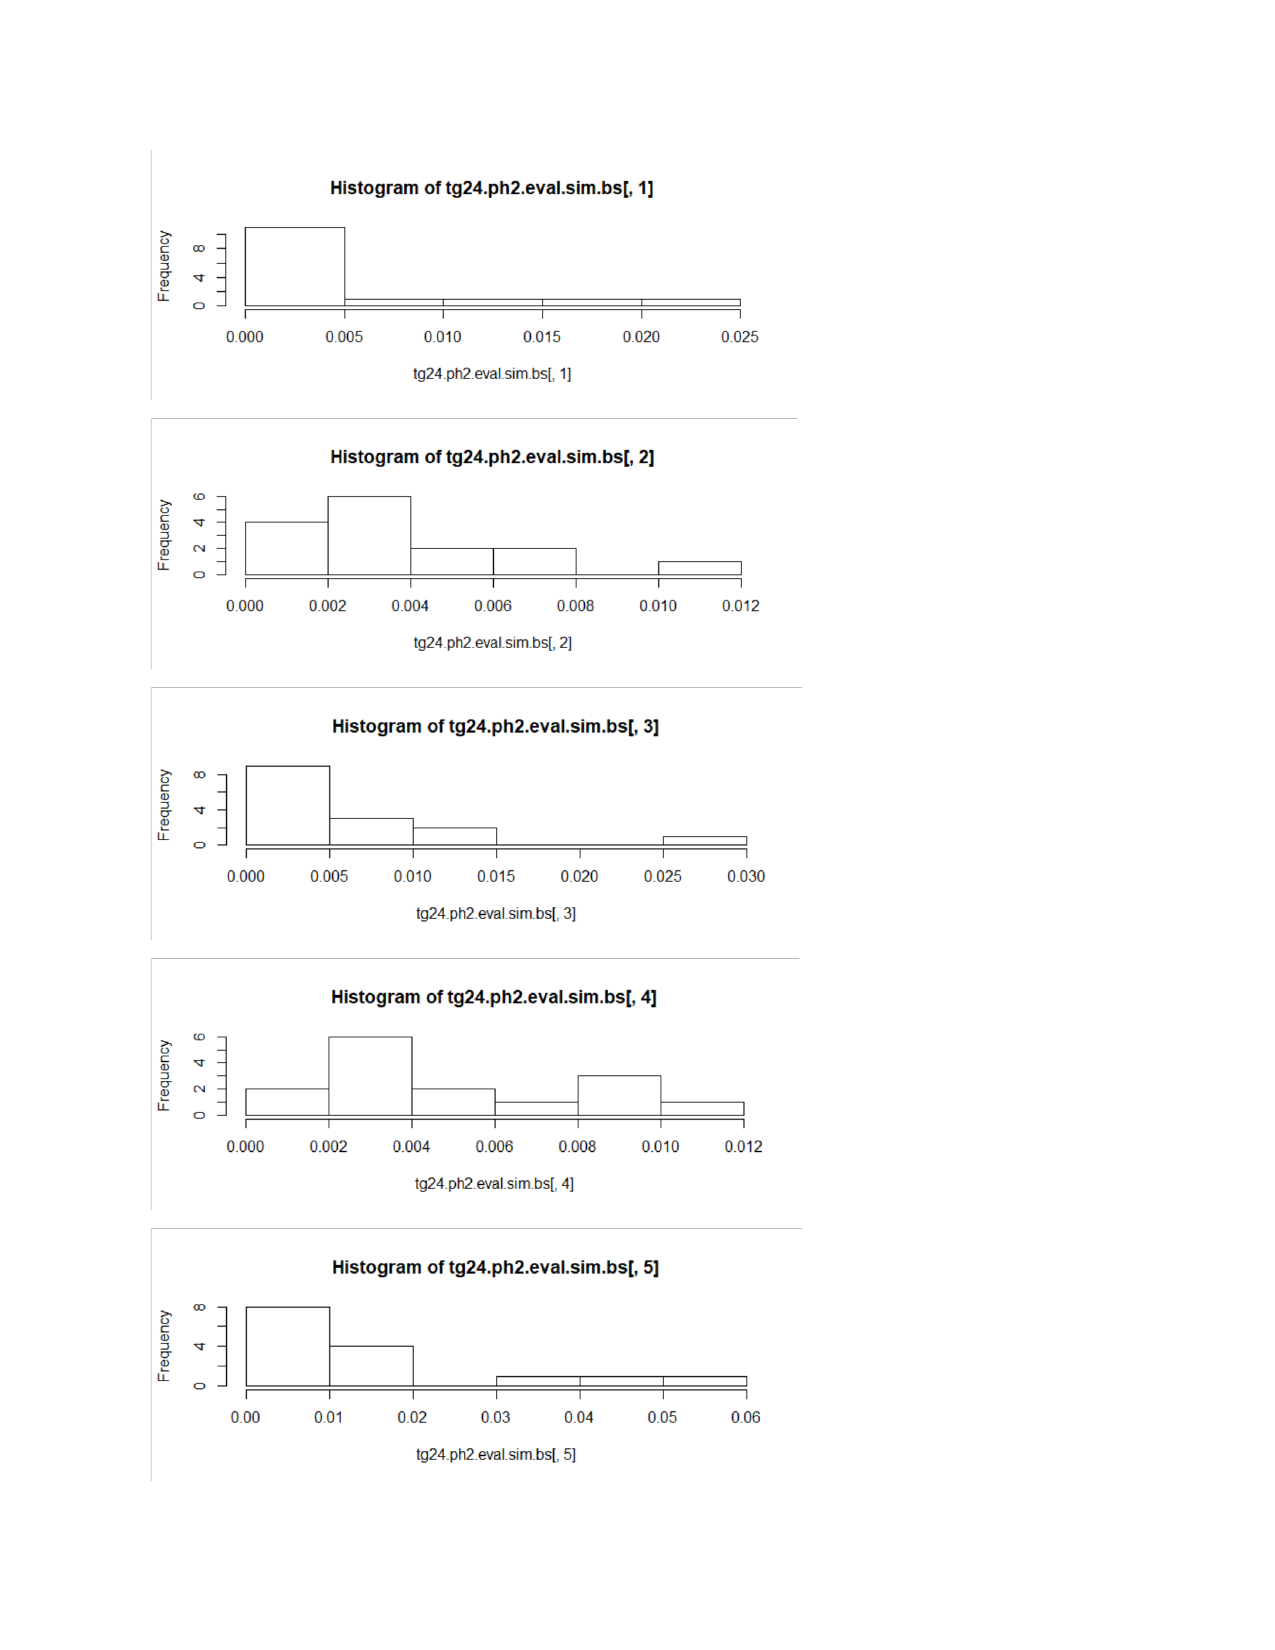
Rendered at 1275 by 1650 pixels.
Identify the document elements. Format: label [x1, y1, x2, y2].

picture [150, 687, 803, 940]
picture [150, 958, 800, 1210]
picture [150, 150, 796, 400]
picture [150, 1228, 803, 1481]
picture [150, 418, 797, 669]
